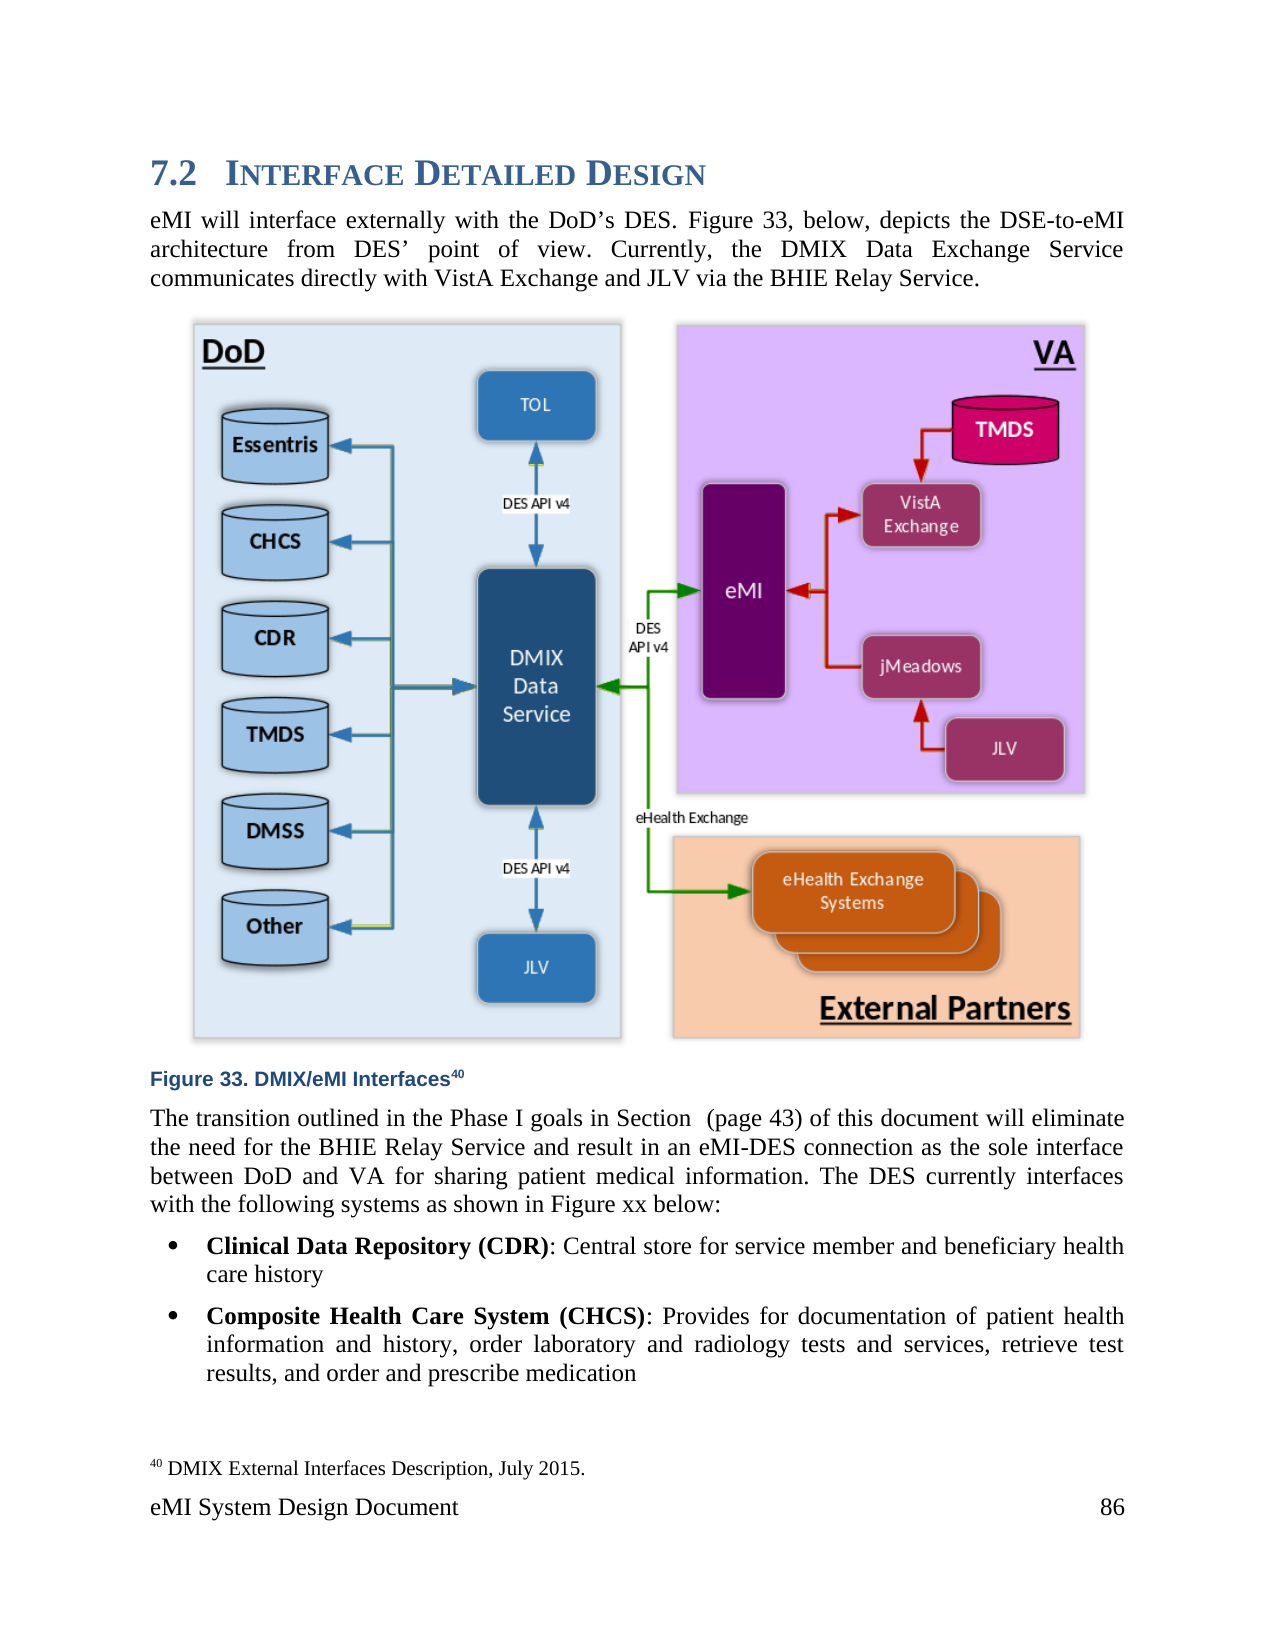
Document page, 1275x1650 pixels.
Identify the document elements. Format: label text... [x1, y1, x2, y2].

subtitle Interface Detailed Design [150, 150, 1125, 193]
text The transition outlined in the Phase I goals in Section 0 (page 38) of this document will eliminate the need for the BHIE Relay Service and result in an eMI-DES connection as the sole interface between DoD and VA for sharing patient medical information. The DES currently interfaces with the following systems as shown in Figure xx below: [150, 1103, 1125, 1218]
text Clinical Data Repository (CDR): Central store for service member and beneficiary health care history [169, 1231, 1125, 1288]
text Composite Health Care System (CHCS): Provides for documentation of patient health information and history, order laboratory and radiology tests and services, retrieve test results, and order and prescribe medication [169, 1301, 1125, 1387]
